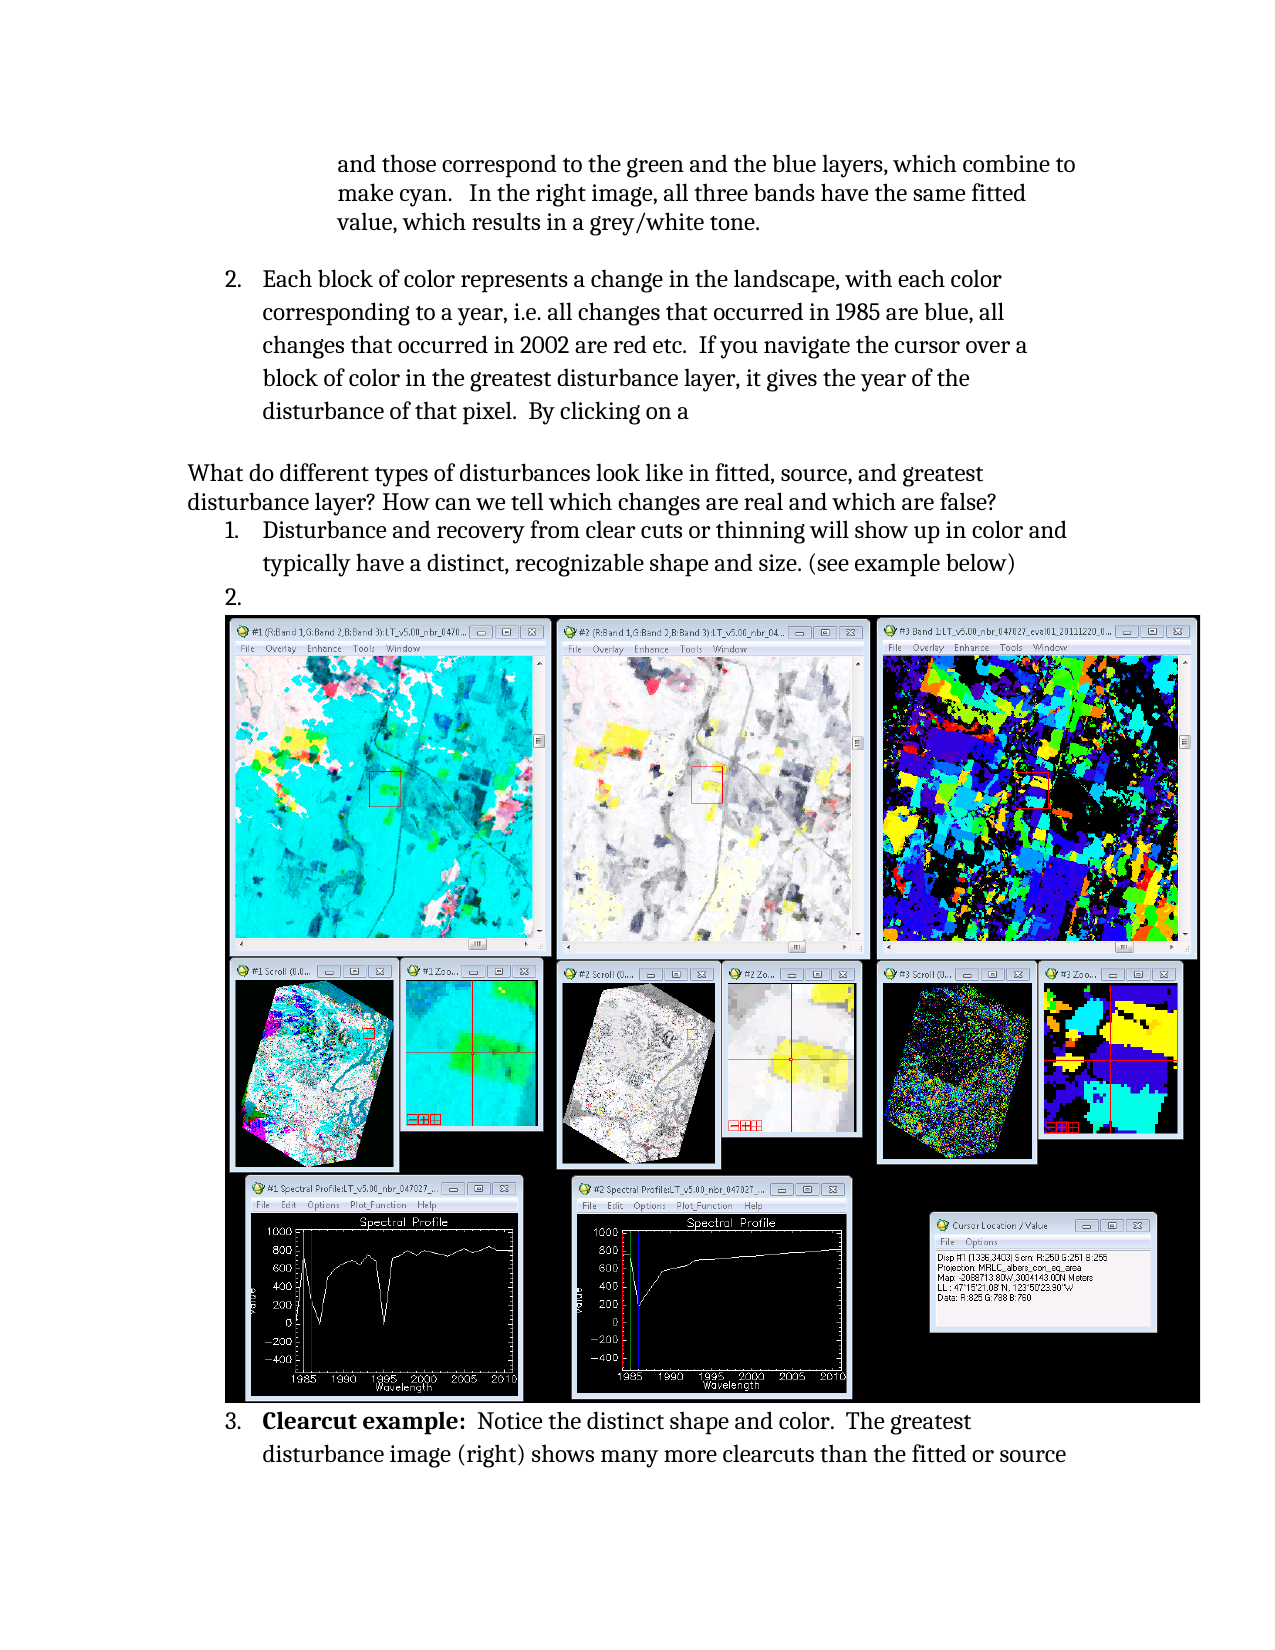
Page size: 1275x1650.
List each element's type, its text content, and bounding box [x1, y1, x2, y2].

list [337, 150, 1087, 236]
list Disturbance and recovery from clear cuts or thinning will show up in color and typically have a distinct, recognizable shape and size. (see example below) [225, 516, 1087, 578]
text What do different types of disturbances look like in fitted, source, and greatest disturbance layer? How can we tell which changes are real and which are false? [187, 459, 1087, 516]
list Each block of color represents a change in the landscape, with each color corresponding to a year, i.e. all changes that occurred in 1985 are blue, all changes that occurred in 2002 are red etc. If you navigate the cursor over a block of color in the greatest disturbance layer, it gives the year of the disturbance of that pixel. By clicking on a [225, 265, 1087, 426]
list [225, 1407, 1087, 1469]
picture [225, 615, 1200, 1403]
